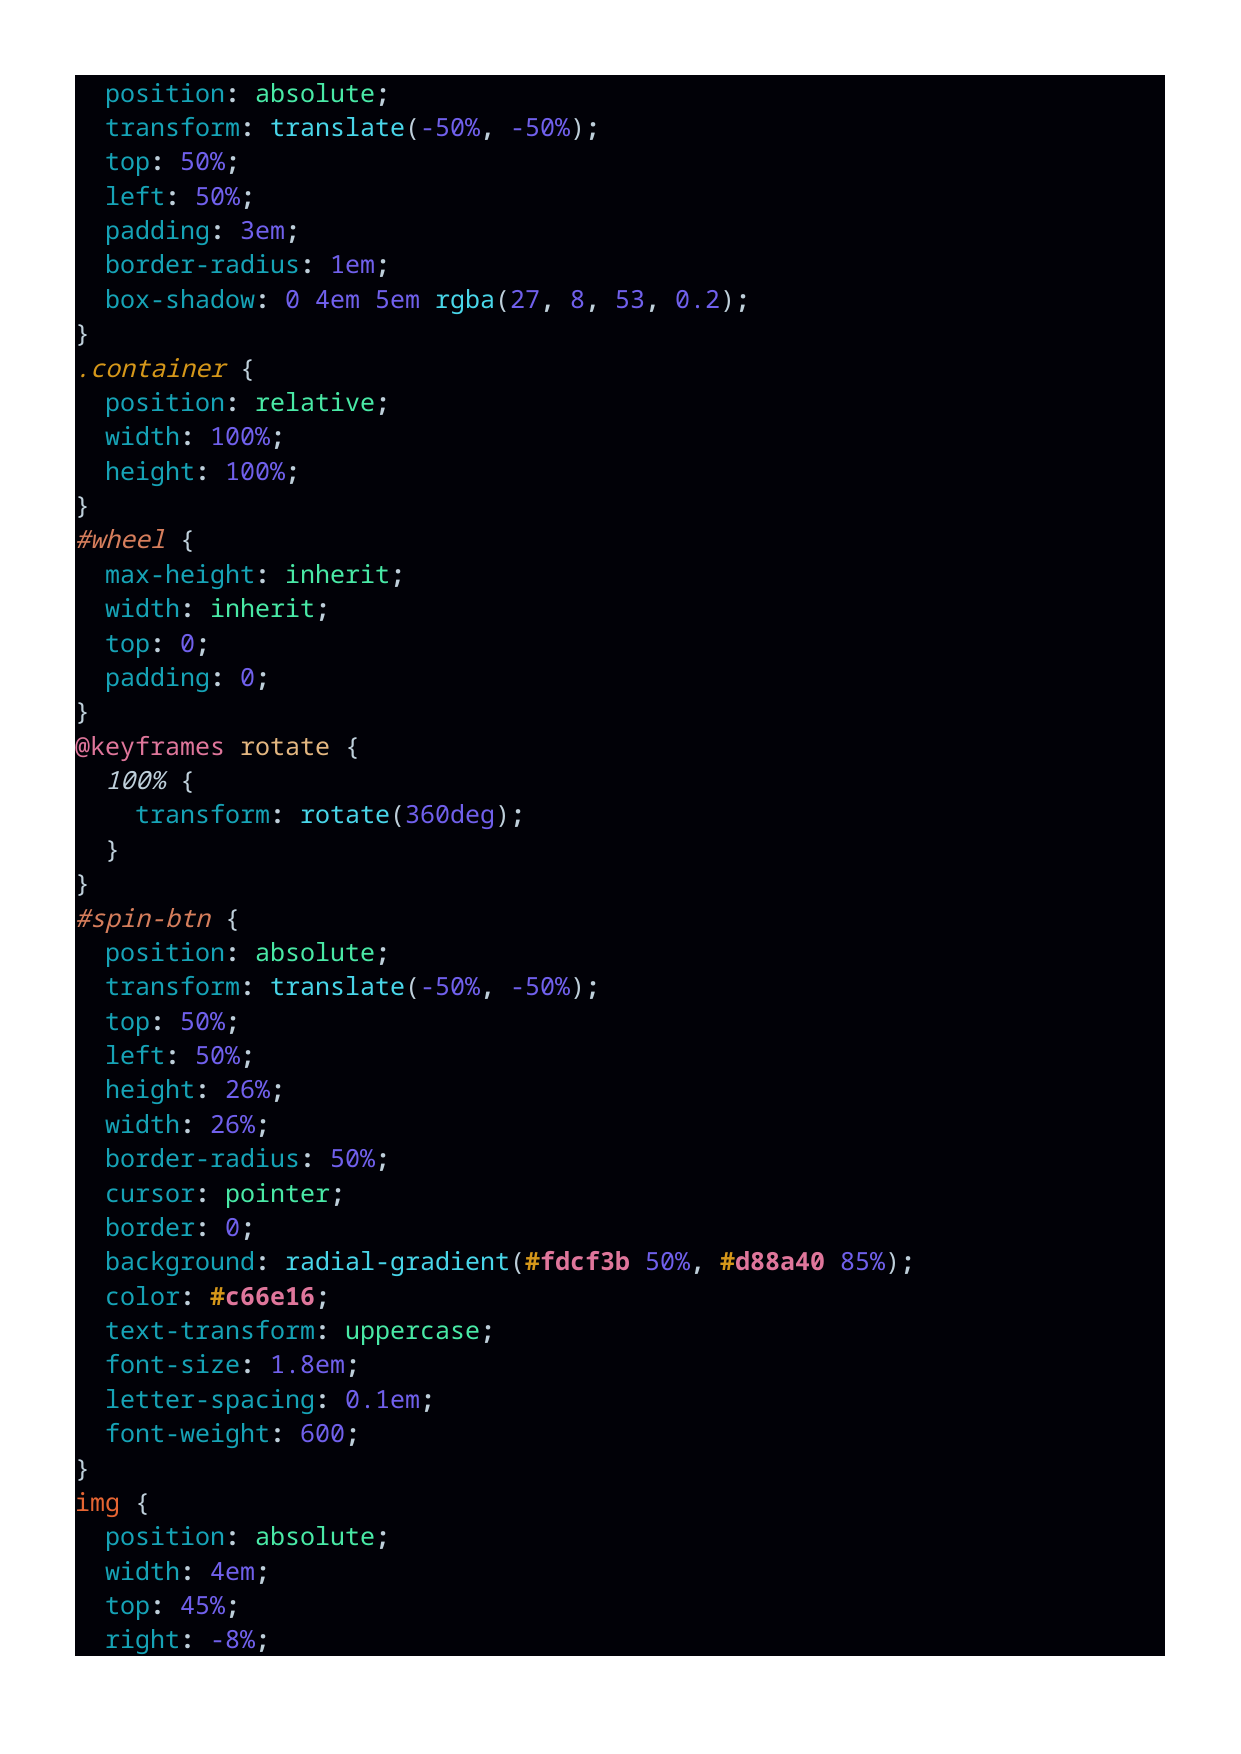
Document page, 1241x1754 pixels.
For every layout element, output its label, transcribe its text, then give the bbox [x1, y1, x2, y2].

text 100% { [75, 762, 1165, 797]
text width: inherit; [75, 591, 1165, 625]
text padding: 0; [75, 659, 1165, 694]
text } [75, 831, 1165, 866]
text text-transform: uppercase; [75, 1312, 1165, 1347]
text #spin-btn { [75, 900, 1165, 934]
text position: absolute; [75, 1519, 1165, 1553]
text width: 26%; [75, 1106, 1165, 1141]
text height: 26%; [75, 1072, 1165, 1106]
text top: 50%; [75, 144, 1165, 178]
text left: 50%; [75, 1037, 1165, 1072]
text right: -8%; [75, 1622, 1165, 1656]
text @keyframes rotate { [75, 728, 1165, 762]
text box-shadow: 0 4em 5em rgba(27, 8, 53, 0.2); [75, 281, 1165, 316]
text transform: rotate(360deg); [75, 797, 1165, 831]
text border-radius: 50%; [75, 1141, 1165, 1175]
text height: 100%; [75, 453, 1165, 487]
text } [75, 316, 1165, 350]
text border: 0; [75, 1209, 1165, 1244]
text .container { [75, 350, 1165, 384]
text } [75, 694, 1165, 728]
text position: relative; [75, 384, 1165, 419]
text } [75, 866, 1165, 900]
text transform: translate(-50%, -50%); [75, 109, 1165, 144]
text width: 4em; [75, 1553, 1165, 1587]
text background: radial-gradient(#fdcf3b 50%, #d88a40 85%); [75, 1244, 1165, 1278]
text width: 100%; [75, 419, 1165, 453]
text } [75, 487, 1165, 522]
text letter-spacing: 0.1em; [75, 1381, 1165, 1416]
text top: 50%; [75, 1003, 1165, 1037]
text position: absolute; [75, 934, 1165, 969]
text } [75, 1450, 1165, 1484]
text left: 50%; [75, 178, 1165, 212]
text #wheel { [75, 522, 1165, 556]
text font-weight: 600; [75, 1416, 1165, 1450]
text position: absolute; [75, 75, 1165, 109]
text max-height: inherit; [75, 556, 1165, 591]
text transform: translate(-50%, -50%); [75, 969, 1165, 1003]
text padding: 3em; [75, 212, 1165, 247]
text top: 0; [75, 625, 1165, 659]
text top: 45%; [75, 1587, 1165, 1622]
text img { [75, 1484, 1165, 1519]
text color: #c66e16; [75, 1278, 1165, 1312]
text font-size: 1.8em; [75, 1347, 1165, 1381]
text cursor: pointer; [75, 1175, 1165, 1209]
text border-radius: 1em; [75, 247, 1165, 281]
